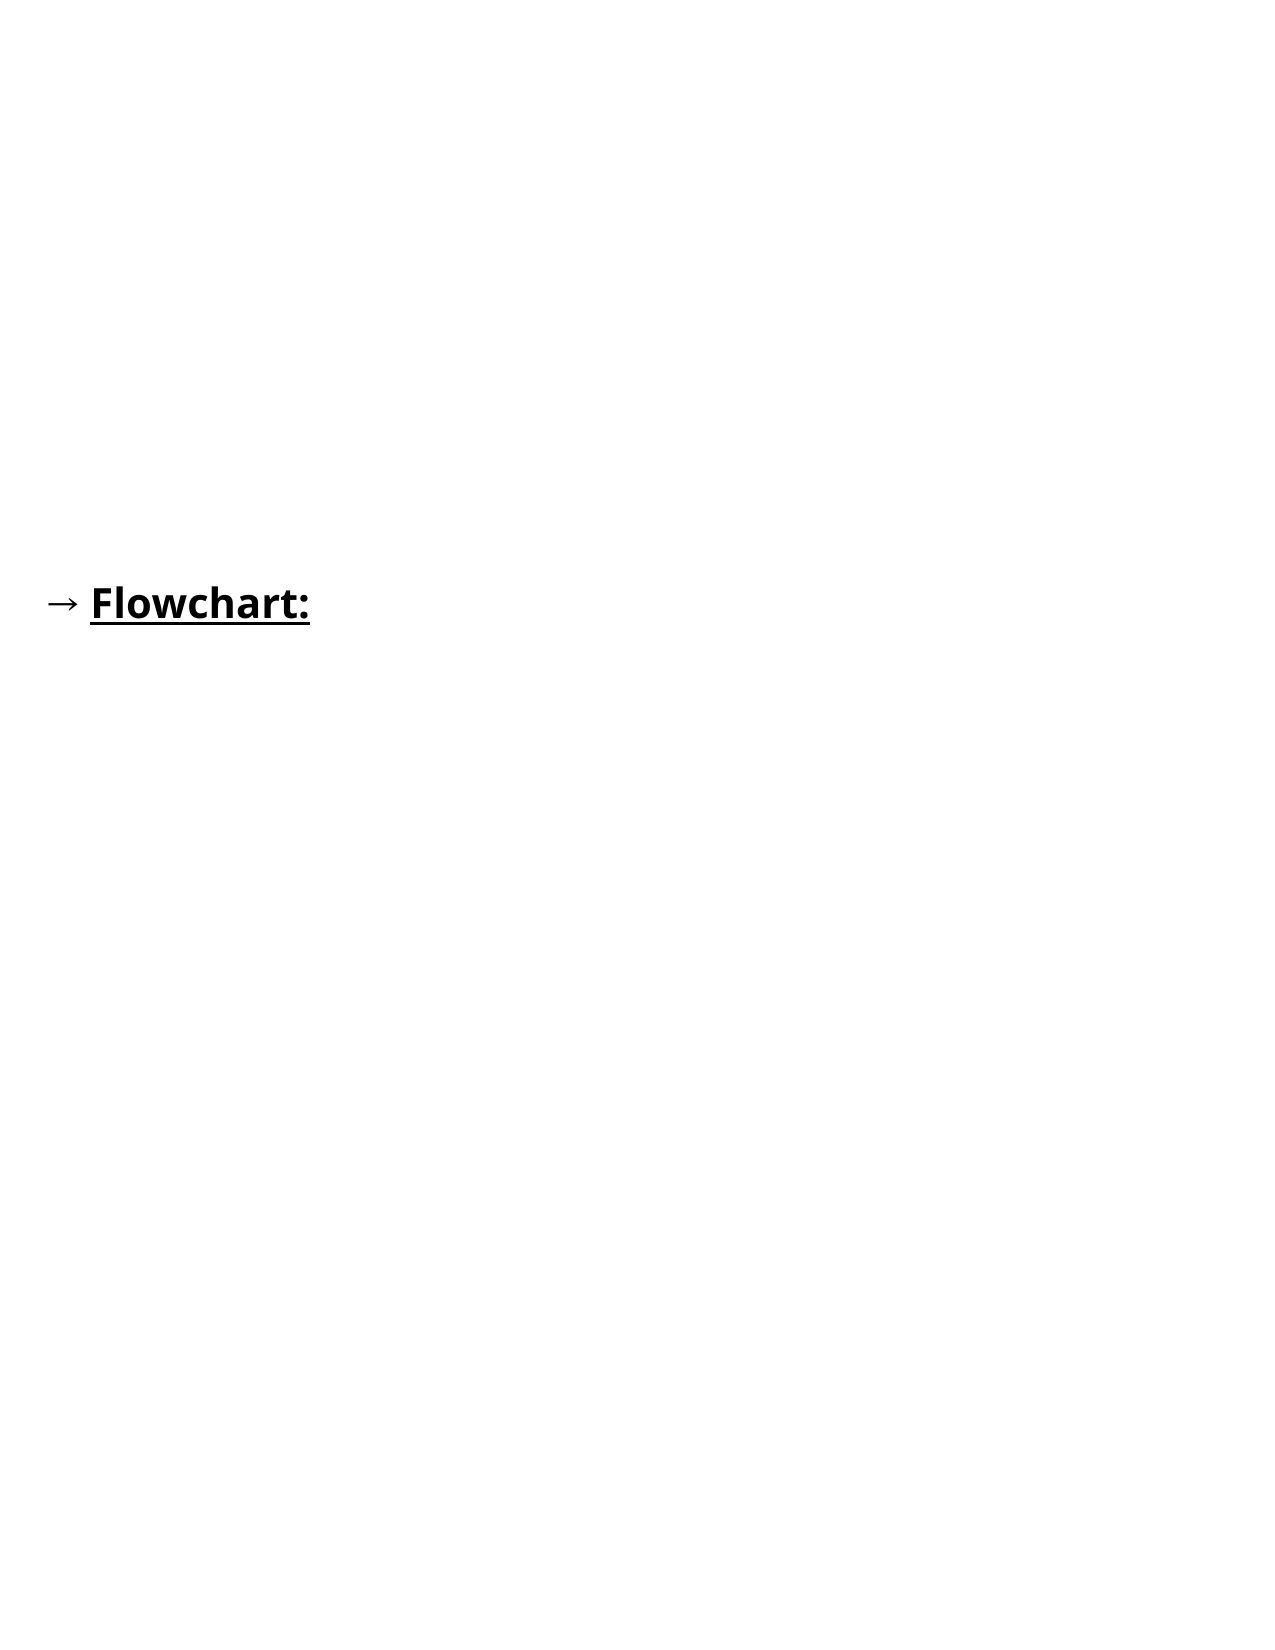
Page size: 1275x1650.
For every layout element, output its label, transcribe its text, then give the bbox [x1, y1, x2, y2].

text → Flowchart: [47, 574, 1125, 633]
